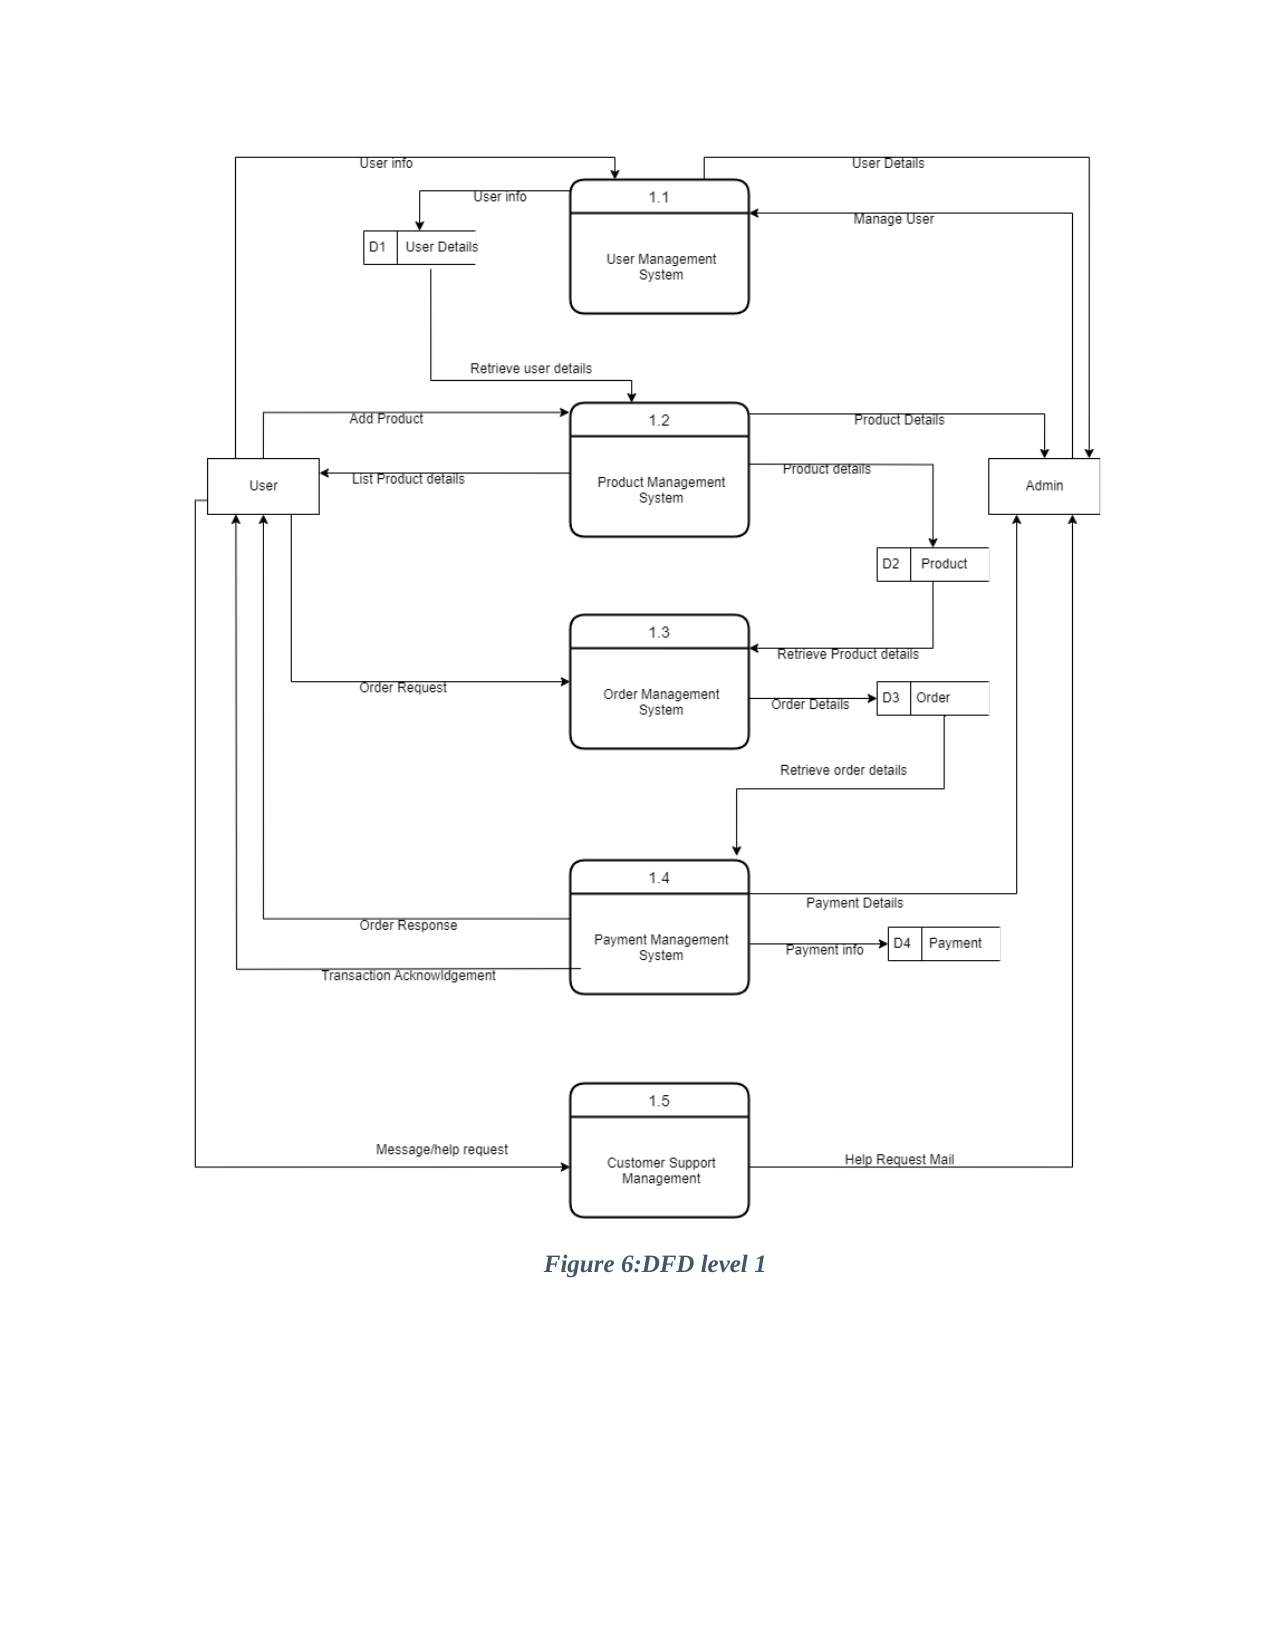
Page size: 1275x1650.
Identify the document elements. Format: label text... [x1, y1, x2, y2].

picture [187, 150, 1100, 1219]
text Figure 6:DFD level 1 [187, 1249, 1125, 1278]
